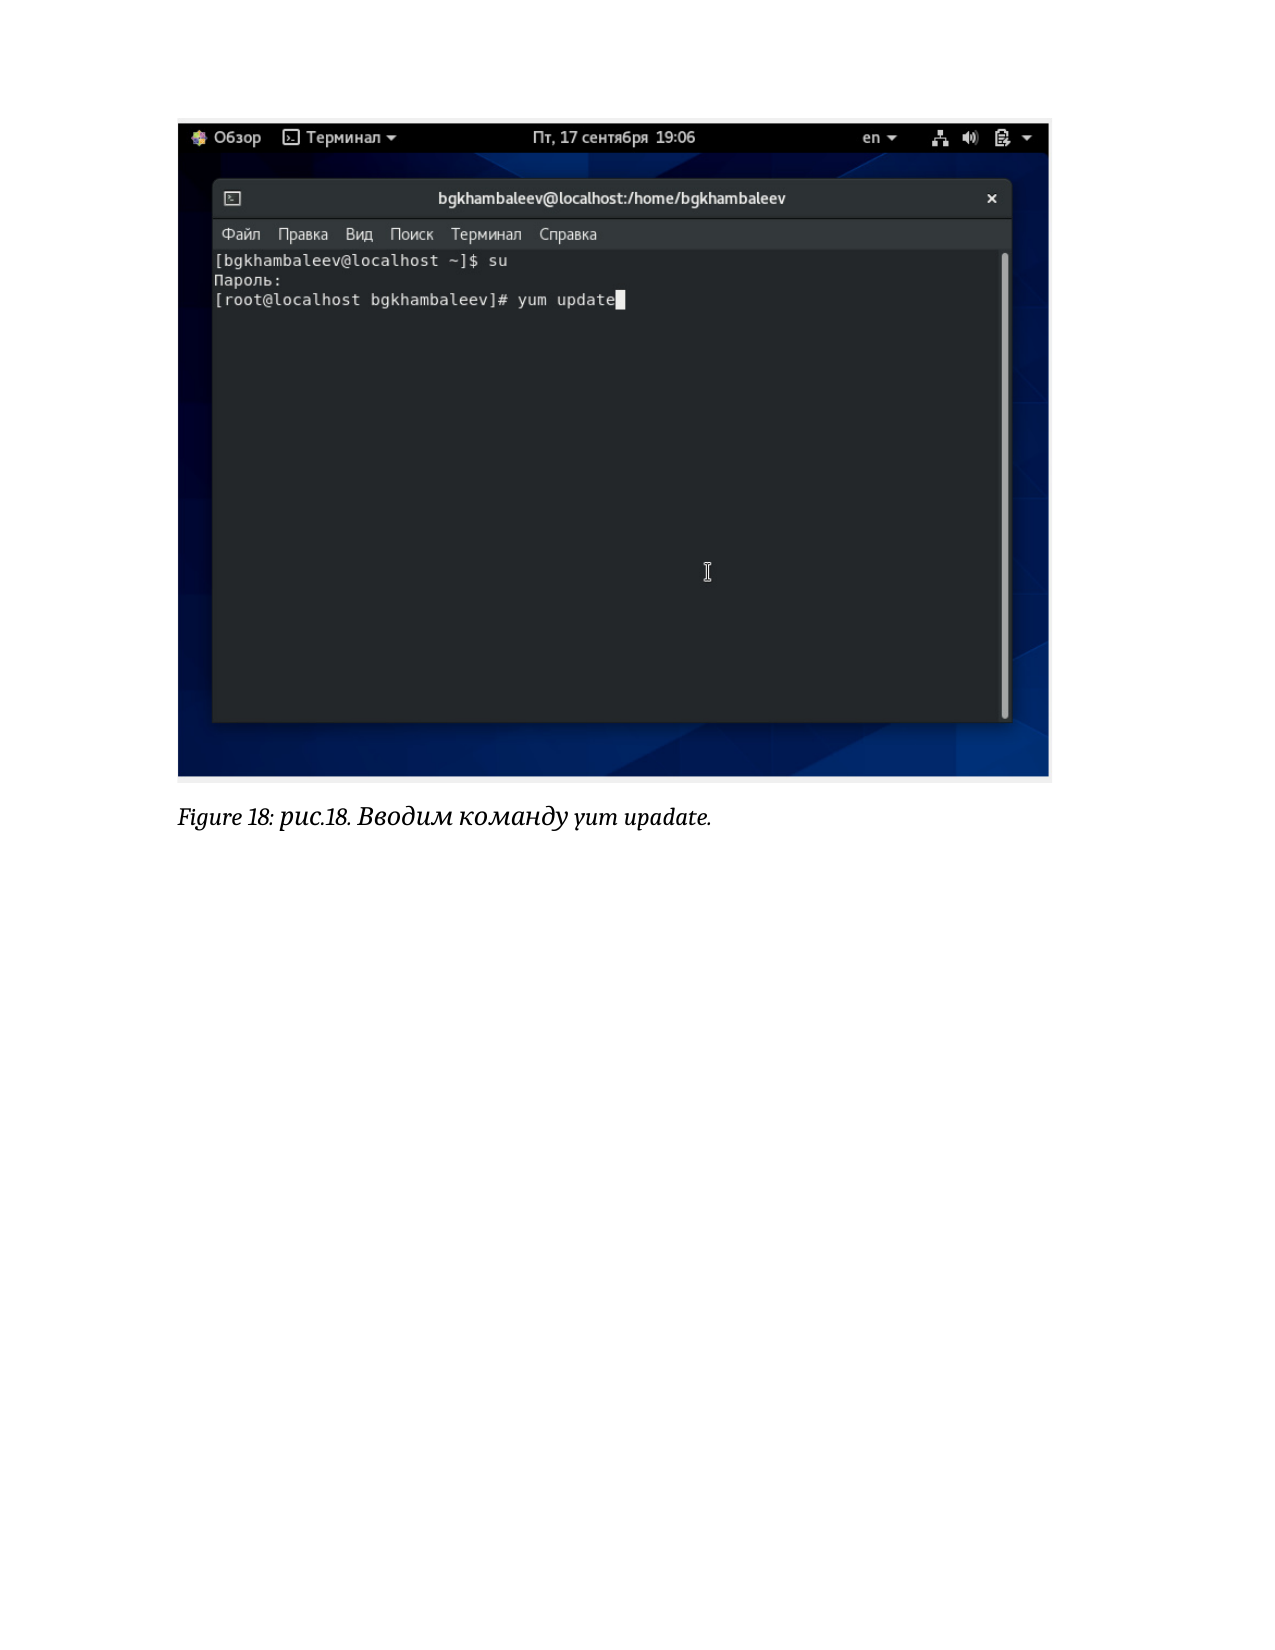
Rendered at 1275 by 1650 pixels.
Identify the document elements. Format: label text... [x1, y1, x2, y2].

picture [177, 118, 1053, 783]
text Figure 18: рис.18. Вводим команду yum upadate. [177, 803, 1186, 832]
